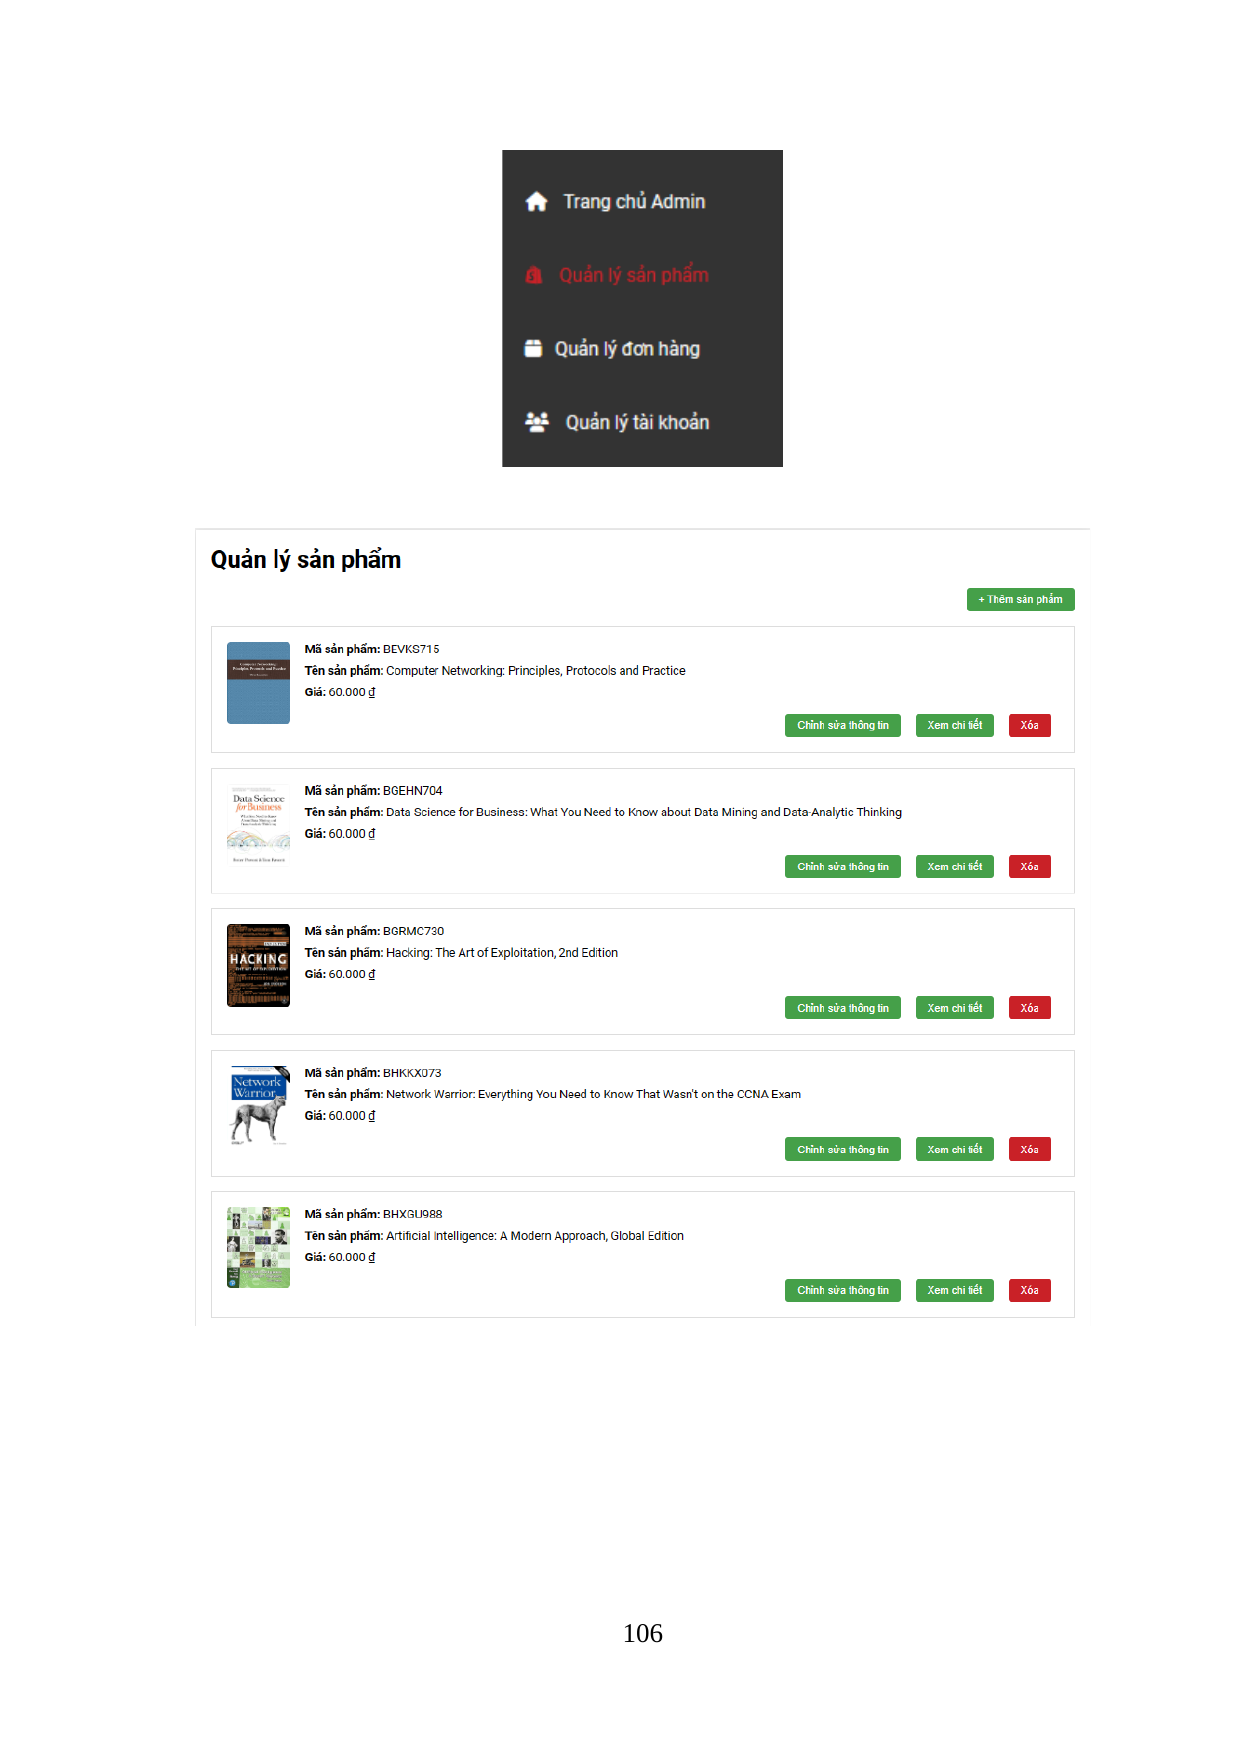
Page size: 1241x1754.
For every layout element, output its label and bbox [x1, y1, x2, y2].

picture [195, 528, 1091, 1326]
picture [502, 150, 783, 467]
